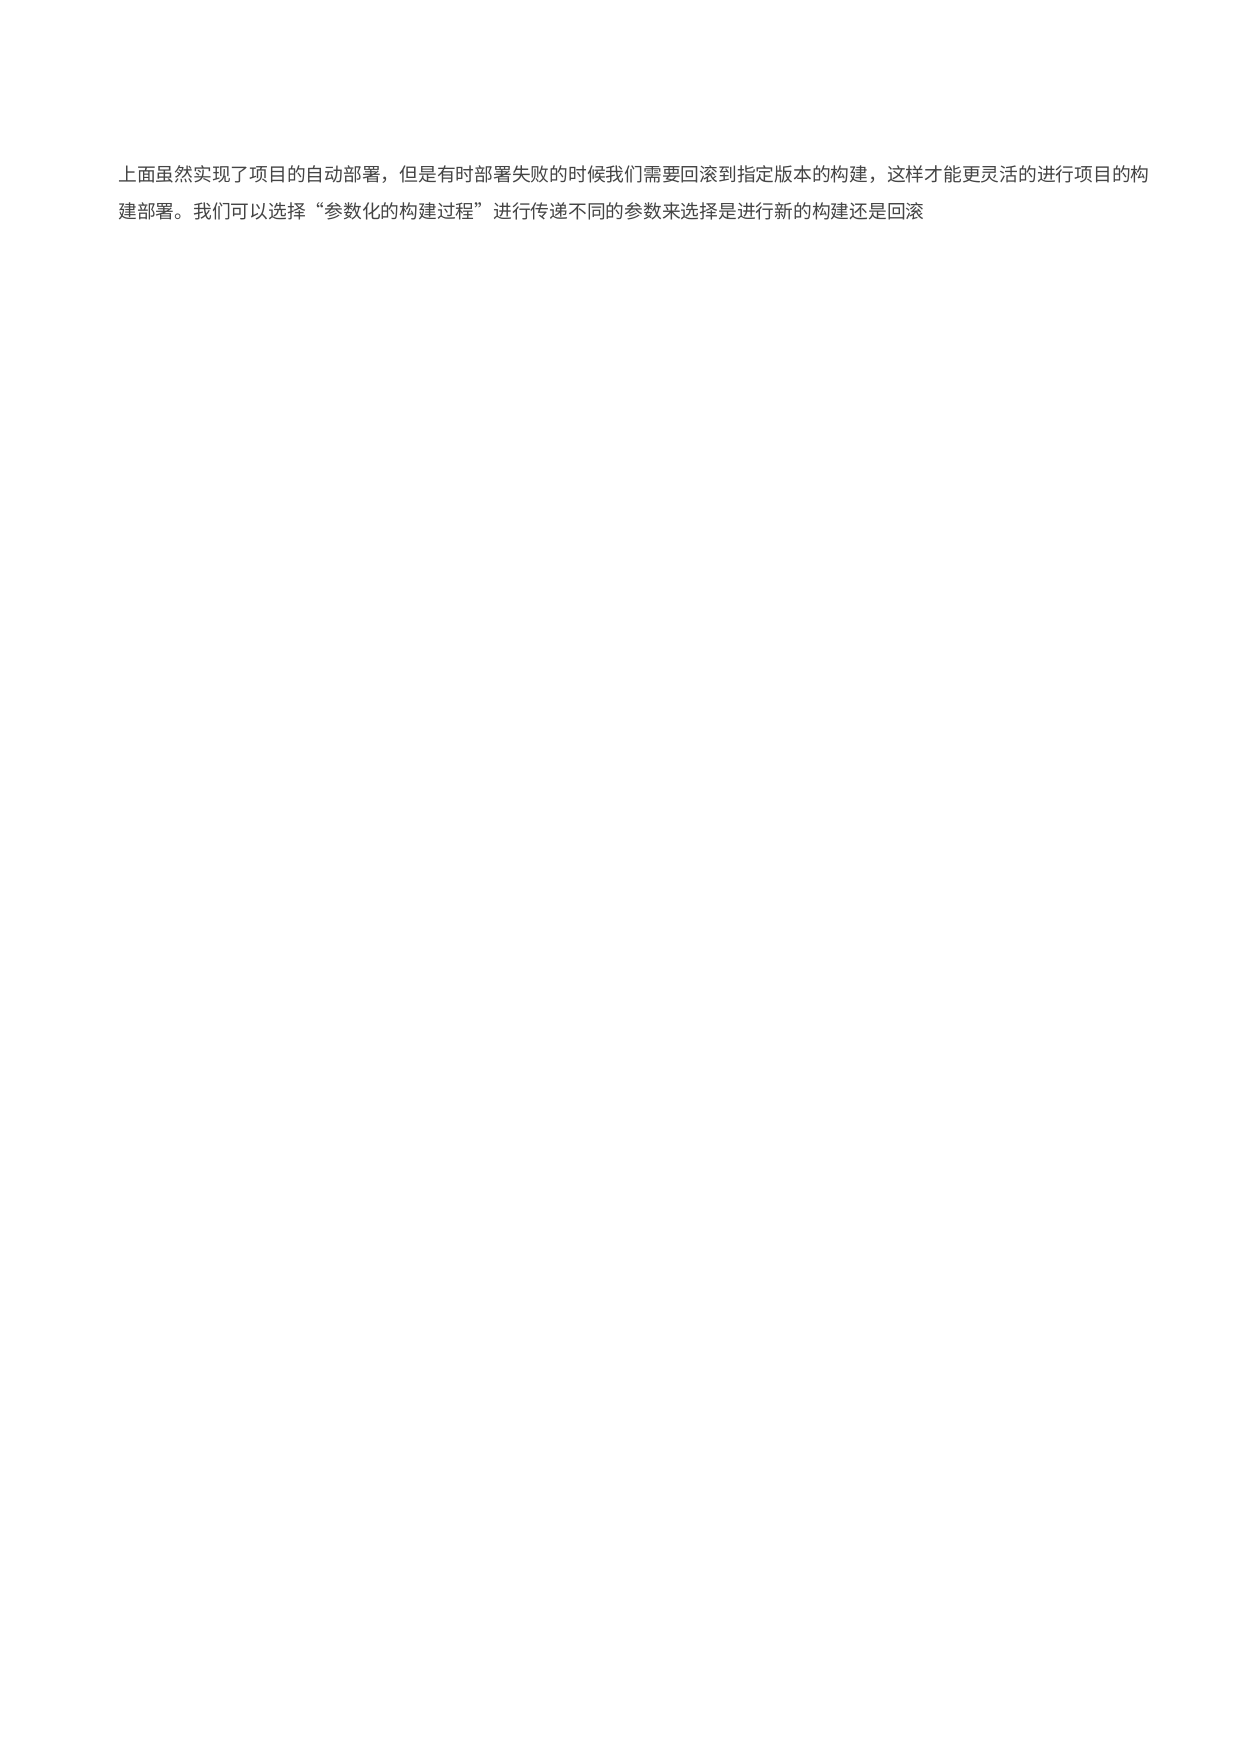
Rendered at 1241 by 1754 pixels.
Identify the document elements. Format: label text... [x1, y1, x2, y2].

text 上面虽然实现了项目的自动部署，但是有时部署失败的时候我们需要回滚到指定版本的构建，这样才能更灵活的进行项目的构建部署。我们可以选择“参数化的构建过程”进行传递不同的参数来选择是进行新的构建还是回滚 [110, 151, 1158, 228]
